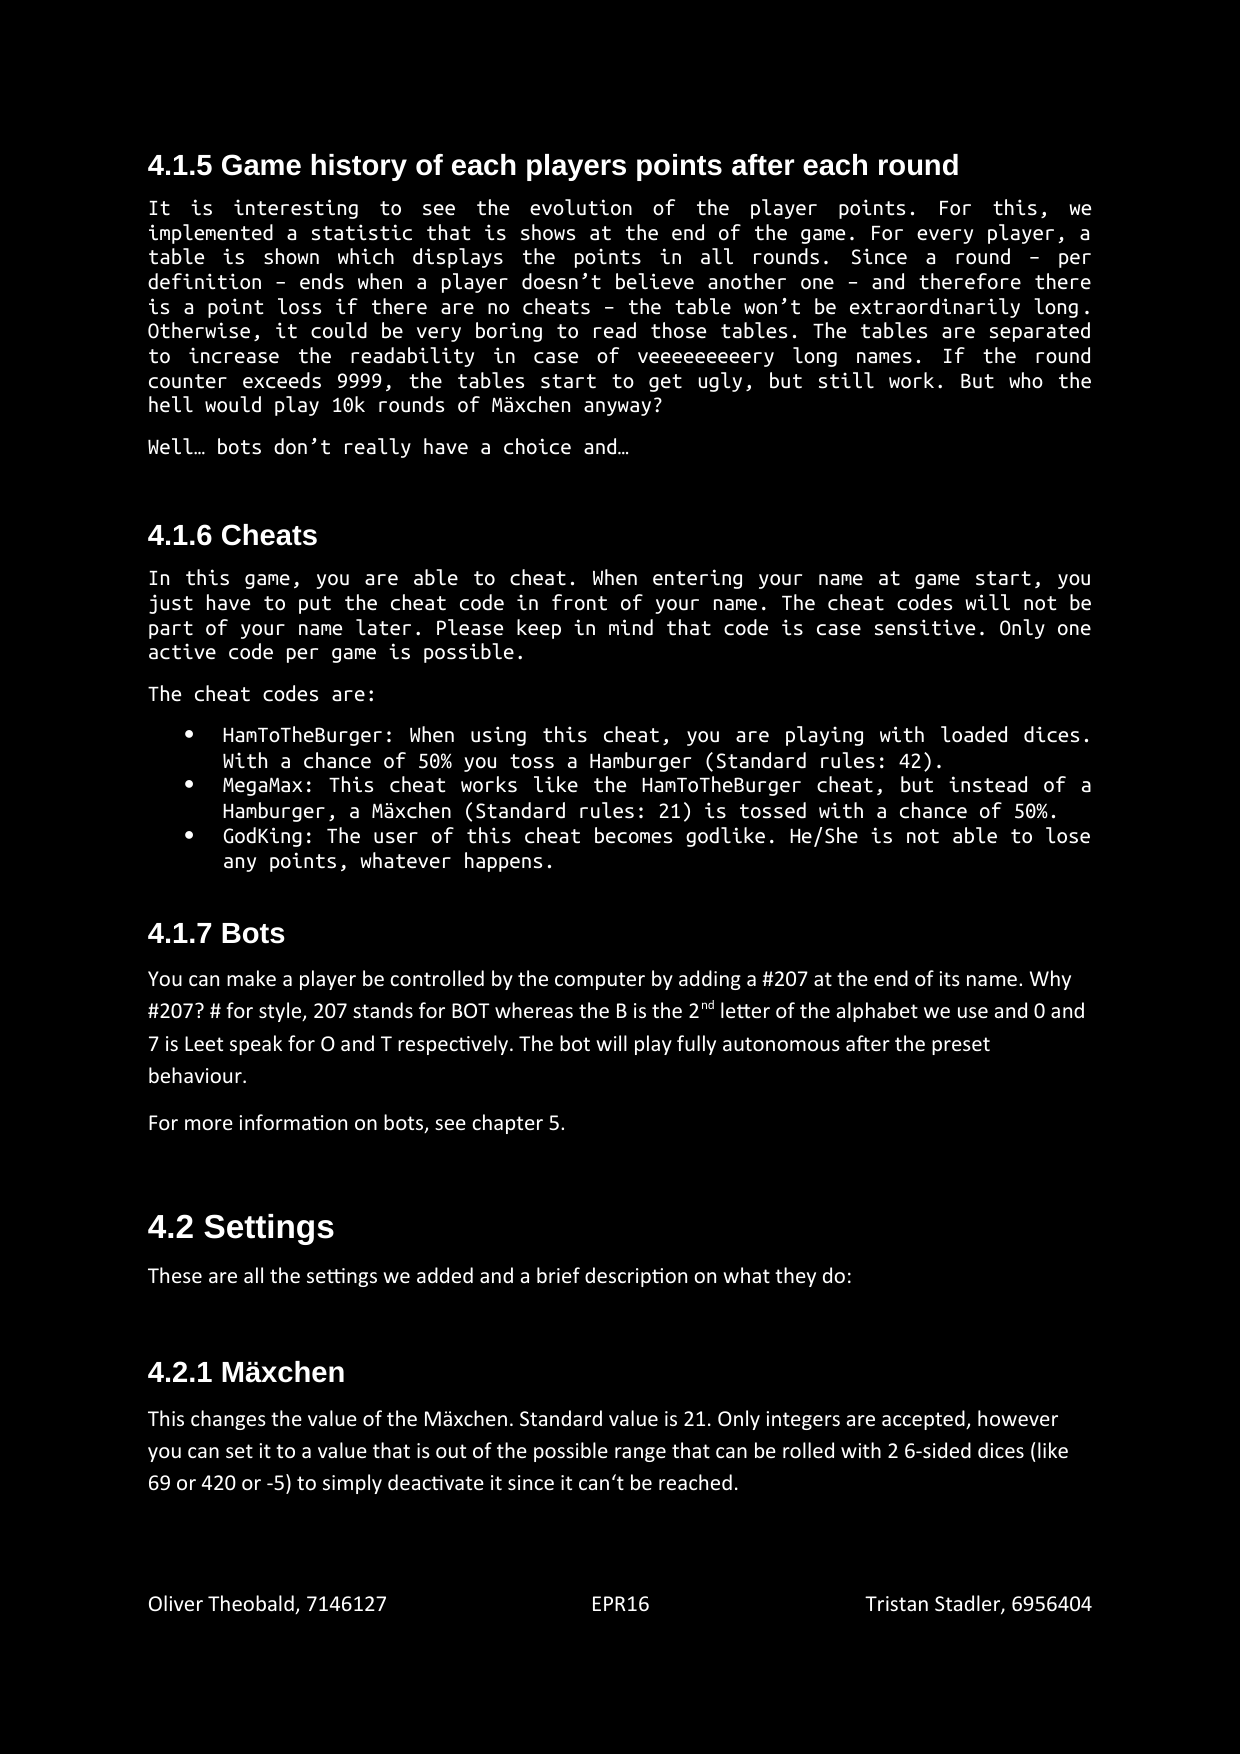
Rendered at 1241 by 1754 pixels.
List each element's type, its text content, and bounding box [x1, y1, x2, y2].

list GodKing: The user of this cheat becomes godlike. He/She is not able to lose any points, whatever happens. [185, 824, 1093, 873]
text This changes the value of the Mäxchen. Standard value is 21. Only integers are accepted, however you can set it to a value that is out of the possible range that can be rolled with 2 6-sided dices (like 69 or 420 or -5) to simply deactivate it since it can‘t be reached. [148, 1404, 1093, 1496]
subtitle Mäxchen [148, 1355, 1093, 1389]
text In this game, you are able to cheat. When entering your name at game start, you just have to put the cheat code in front of your name. The cheat codes will not be part of your name later. Please keep in mind that code is case sensitive. Only one active code per game is possible. [148, 566, 1093, 663]
subtitle Bots [148, 916, 1093, 949]
subtitle Settings [148, 1208, 1093, 1246]
list HamToTheBurger: When using this cheat, you are playing with loaded dices. With a chance of 50% you toss a Hamburger (Standard rules: 42). [185, 723, 1093, 772]
text These are all the settings we added and a brief description on what they do: [148, 1262, 1093, 1289]
text It is interesting to see the evolution of the player points. For this, we implemented a statistic that is shows at the end of the game. For every player, a table is shown which displays the points in all rounds. Since a round – per definition – ends when a player doesn’t believe another one – and therefore there is a point loss if there are no cheats – the table won’t be extraordinarily long. Otherwise, it could be very boring to read those tables. The tables are separated to increase the readability in case of veeeeeeeeery long names. If the round counter exceeds 9999, the tables start to get ugly, but still work. But who the hell would play 10k rounds of Mäxchen anyway? [148, 196, 1093, 417]
text Well… bots don’t really have a choice and… [148, 435, 1093, 458]
text For more information on bots, see chapter 5. [148, 1108, 1093, 1136]
text You can make a player be controlled by the computer by adding a #207 at the end of its name. Why #207? # for style, 207 stands for BOT whereas the B is the 2nd letter of the alphabet we use and 0 and 7 is Leet speak for O and T respectively. The bot will play fully autonomous after the preset behaviour. [148, 964, 1093, 1089]
subtitle Cheats [148, 518, 1093, 551]
subtitle Game history of each players points after each round [148, 148, 1093, 181]
list MegaMax: This cheat works like the HamToTheBurger cheat, but instead of a Hamburger, a Mäxchen (Standard rules: 21) is tossed with a chance of 50%. [185, 774, 1093, 822]
text The cheat codes are: [148, 682, 1093, 705]
